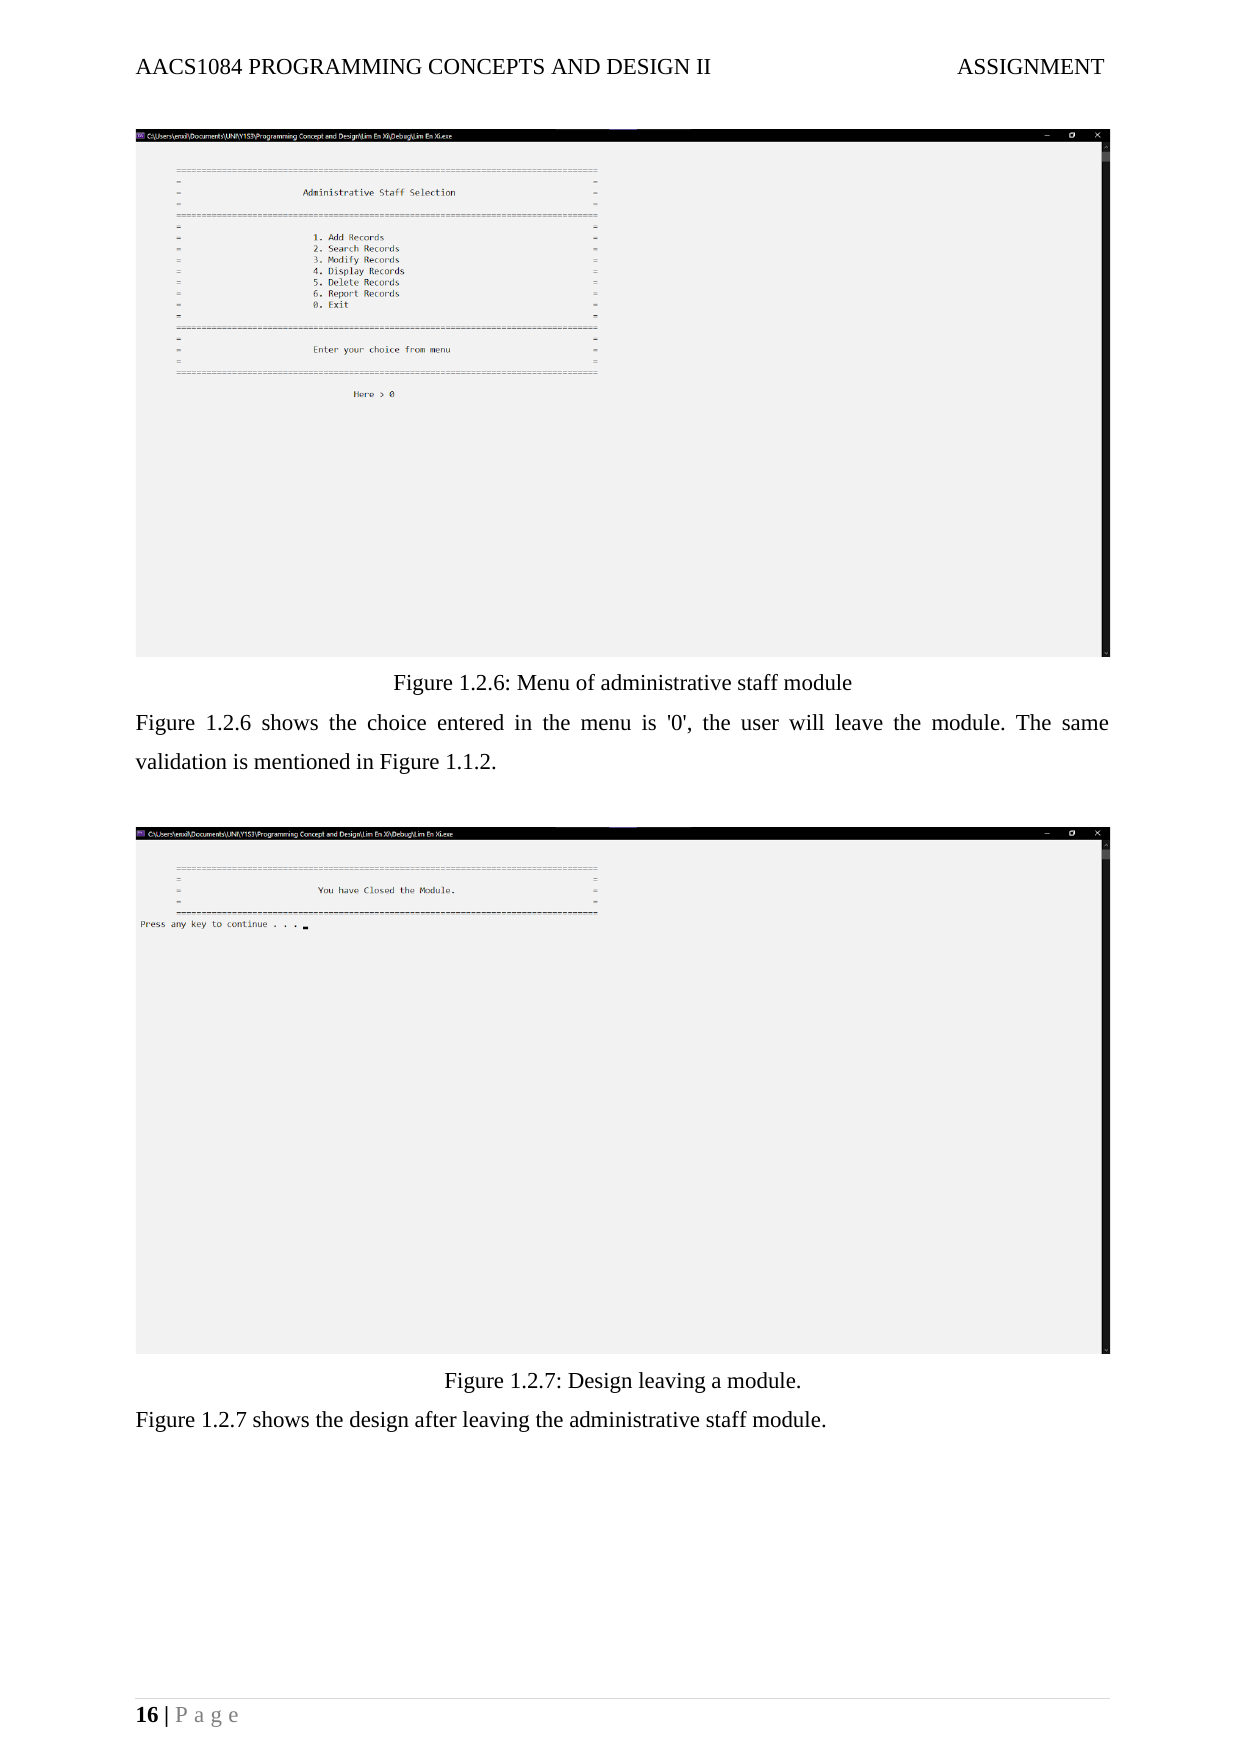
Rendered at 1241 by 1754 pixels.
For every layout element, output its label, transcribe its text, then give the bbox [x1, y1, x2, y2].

text Figure 1.2.6 shows the choice entered in the menu is '0', the user will leave the module. The same validation is mentioned in Figure 1.1.2. [135, 709, 1110, 774]
text Figure 1.2.6: Menu of administrative staff module [135, 669, 1110, 696]
text Figure 1.2.7 shows the design after leaving the administrative staff module. [135, 1406, 1110, 1433]
picture [135, 827, 1111, 1354]
picture [135, 129, 1111, 657]
text Figure 1.2.7: Design leaving a module. [135, 1367, 1110, 1393]
